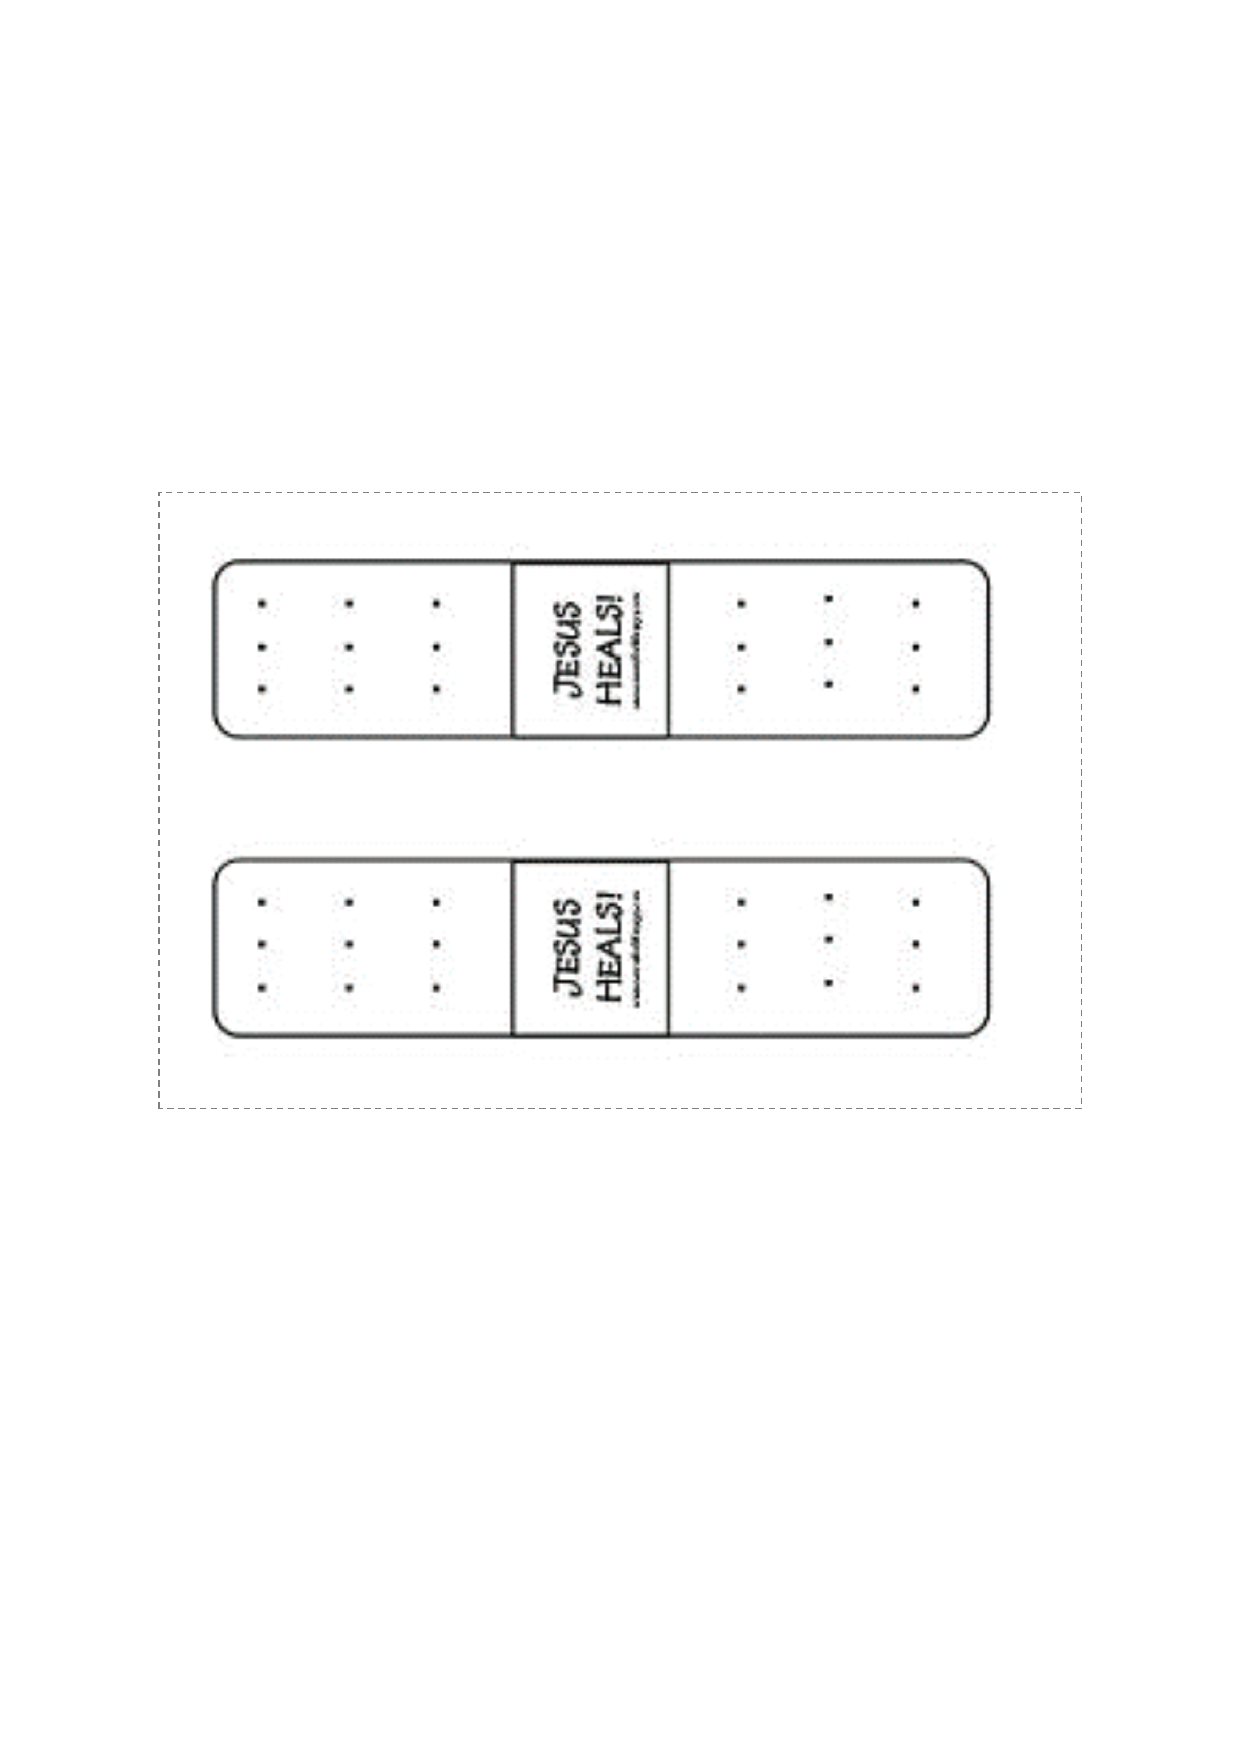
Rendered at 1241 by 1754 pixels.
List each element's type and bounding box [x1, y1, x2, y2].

picture [161, 493, 1080, 1107]
